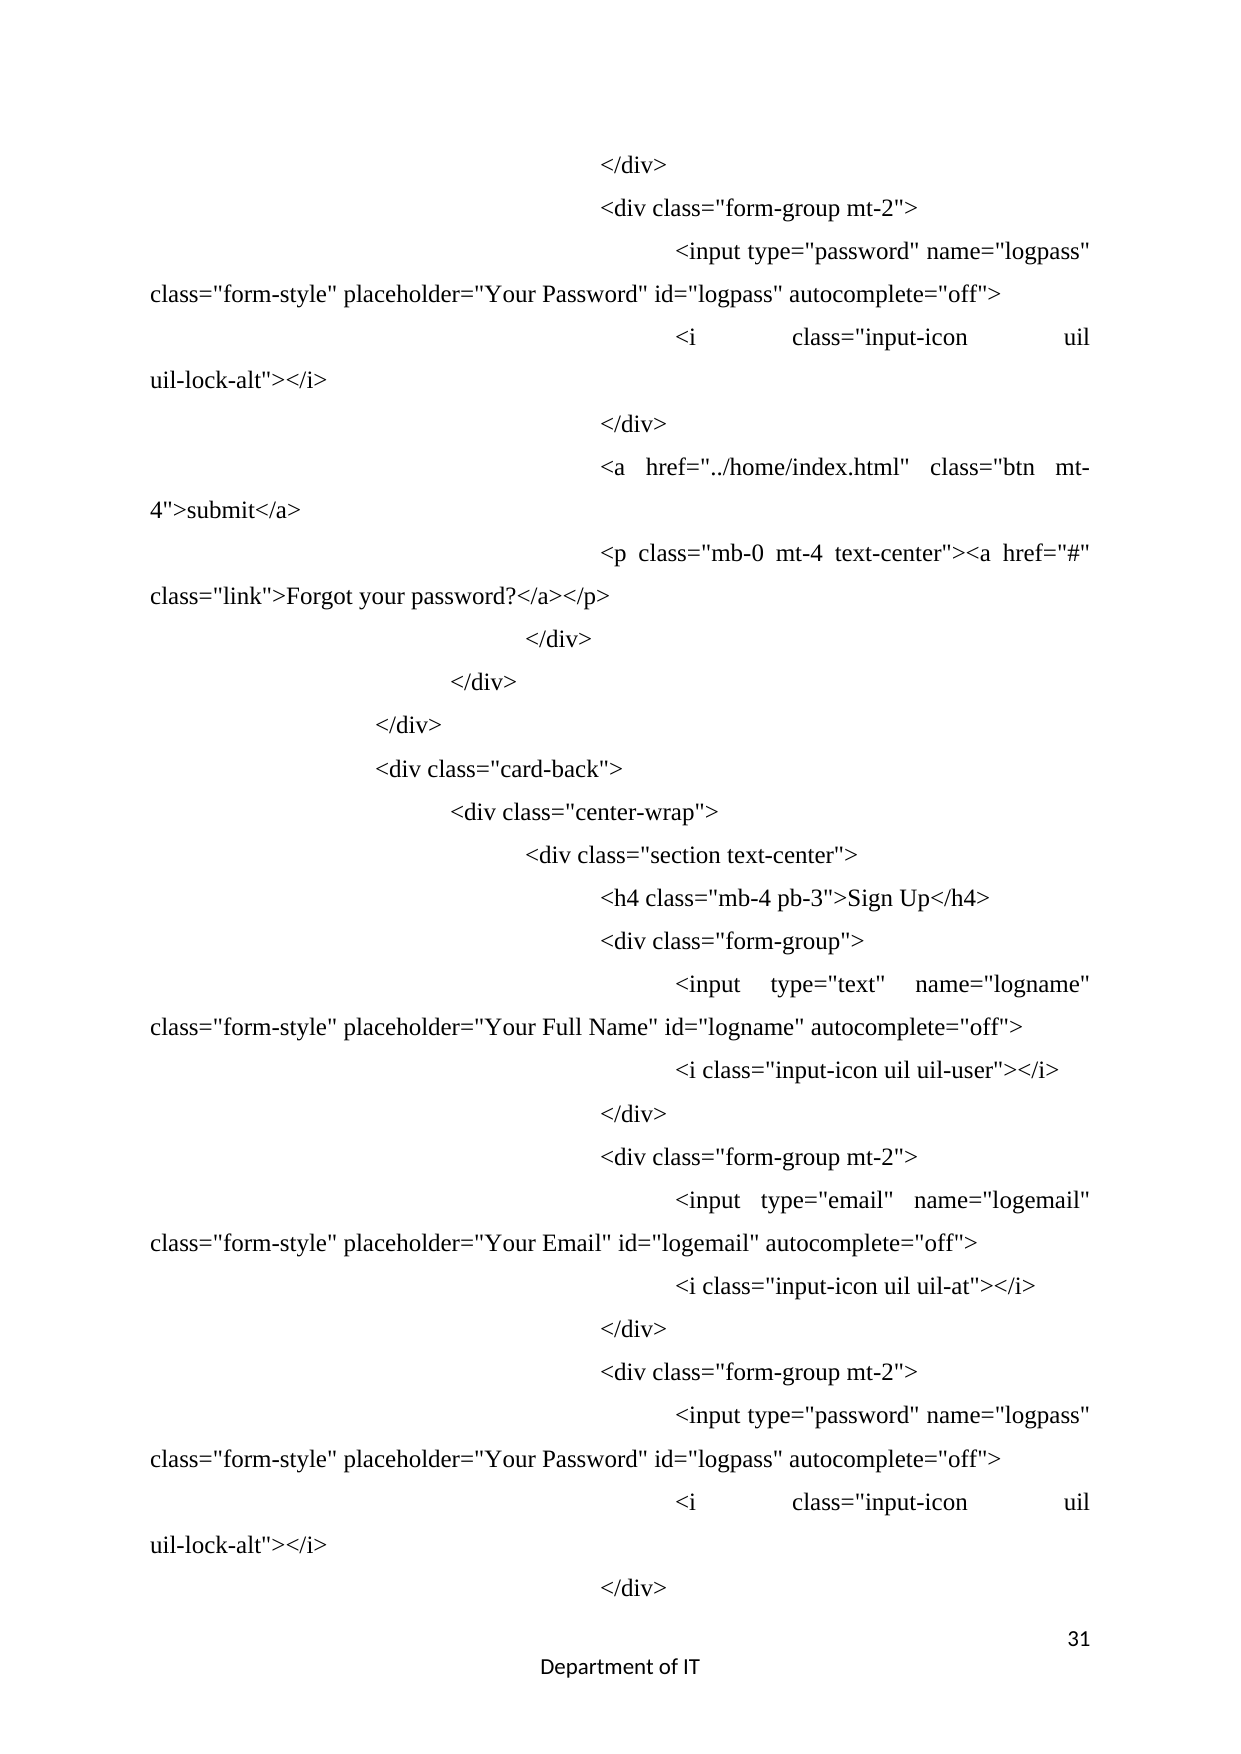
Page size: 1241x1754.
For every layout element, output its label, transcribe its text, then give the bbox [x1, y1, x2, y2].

text </div> [150, 409, 1090, 437]
text </div> [150, 667, 1090, 696]
text <p class="mb-0 mt-4 text-center"><a href="#" class="link">Forgot your password?</a></p> [150, 538, 1090, 610]
text <div class="card-back"> [150, 754, 1090, 782]
text <input type="text" name="logname" class="form-style" placeholder="Your Full Name" id="logname" autocomplete="off"> [150, 969, 1090, 1041]
text <i class="input-icon uil uil-user"></i> [150, 1056, 1090, 1084]
text </div> [150, 624, 1090, 653]
text <input type="email" name="logemail" class="form-style" placeholder="Your Email" id="logemail" autocomplete="off"> [150, 1185, 1090, 1257]
text </div> [150, 1314, 1090, 1343]
text <input type="password" name="logpass" class="form-style" placeholder="Your Password" id="logpass" autocomplete="off"> [150, 1401, 1090, 1472]
text </div> [150, 150, 1090, 179]
text <div class="form-group mt-2"> [150, 1357, 1090, 1386]
text </div> [150, 1099, 1090, 1127]
text </div> [150, 711, 1090, 739]
text <div class="form-group"> [150, 926, 1090, 955]
text <h4 class="mb-4 pb-3">Sign Up</h4> [150, 883, 1090, 912]
text <input type="password" name="logpass" class="form-style" placeholder="Your Password" id="logpass" autocomplete="off"> [150, 236, 1090, 308]
text <i class="input-icon uil uil-at"></i> [150, 1271, 1090, 1300]
text <div class="center-wrap"> [150, 797, 1090, 826]
text <div class="form-group mt-2"> [150, 193, 1090, 222]
text <a href="../home/index.html" class="btn mt-4">submit</a> [150, 452, 1090, 524]
text <div class="form-group mt-2"> [150, 1142, 1090, 1171]
text <i class="input-icon uil uil-lock-alt"></i> [150, 1487, 1090, 1559]
text </div> [150, 1573, 1090, 1602]
text <div class="section text-center"> [150, 840, 1090, 869]
text <i class="input-icon uil uil-lock-alt"></i> [150, 322, 1090, 394]
